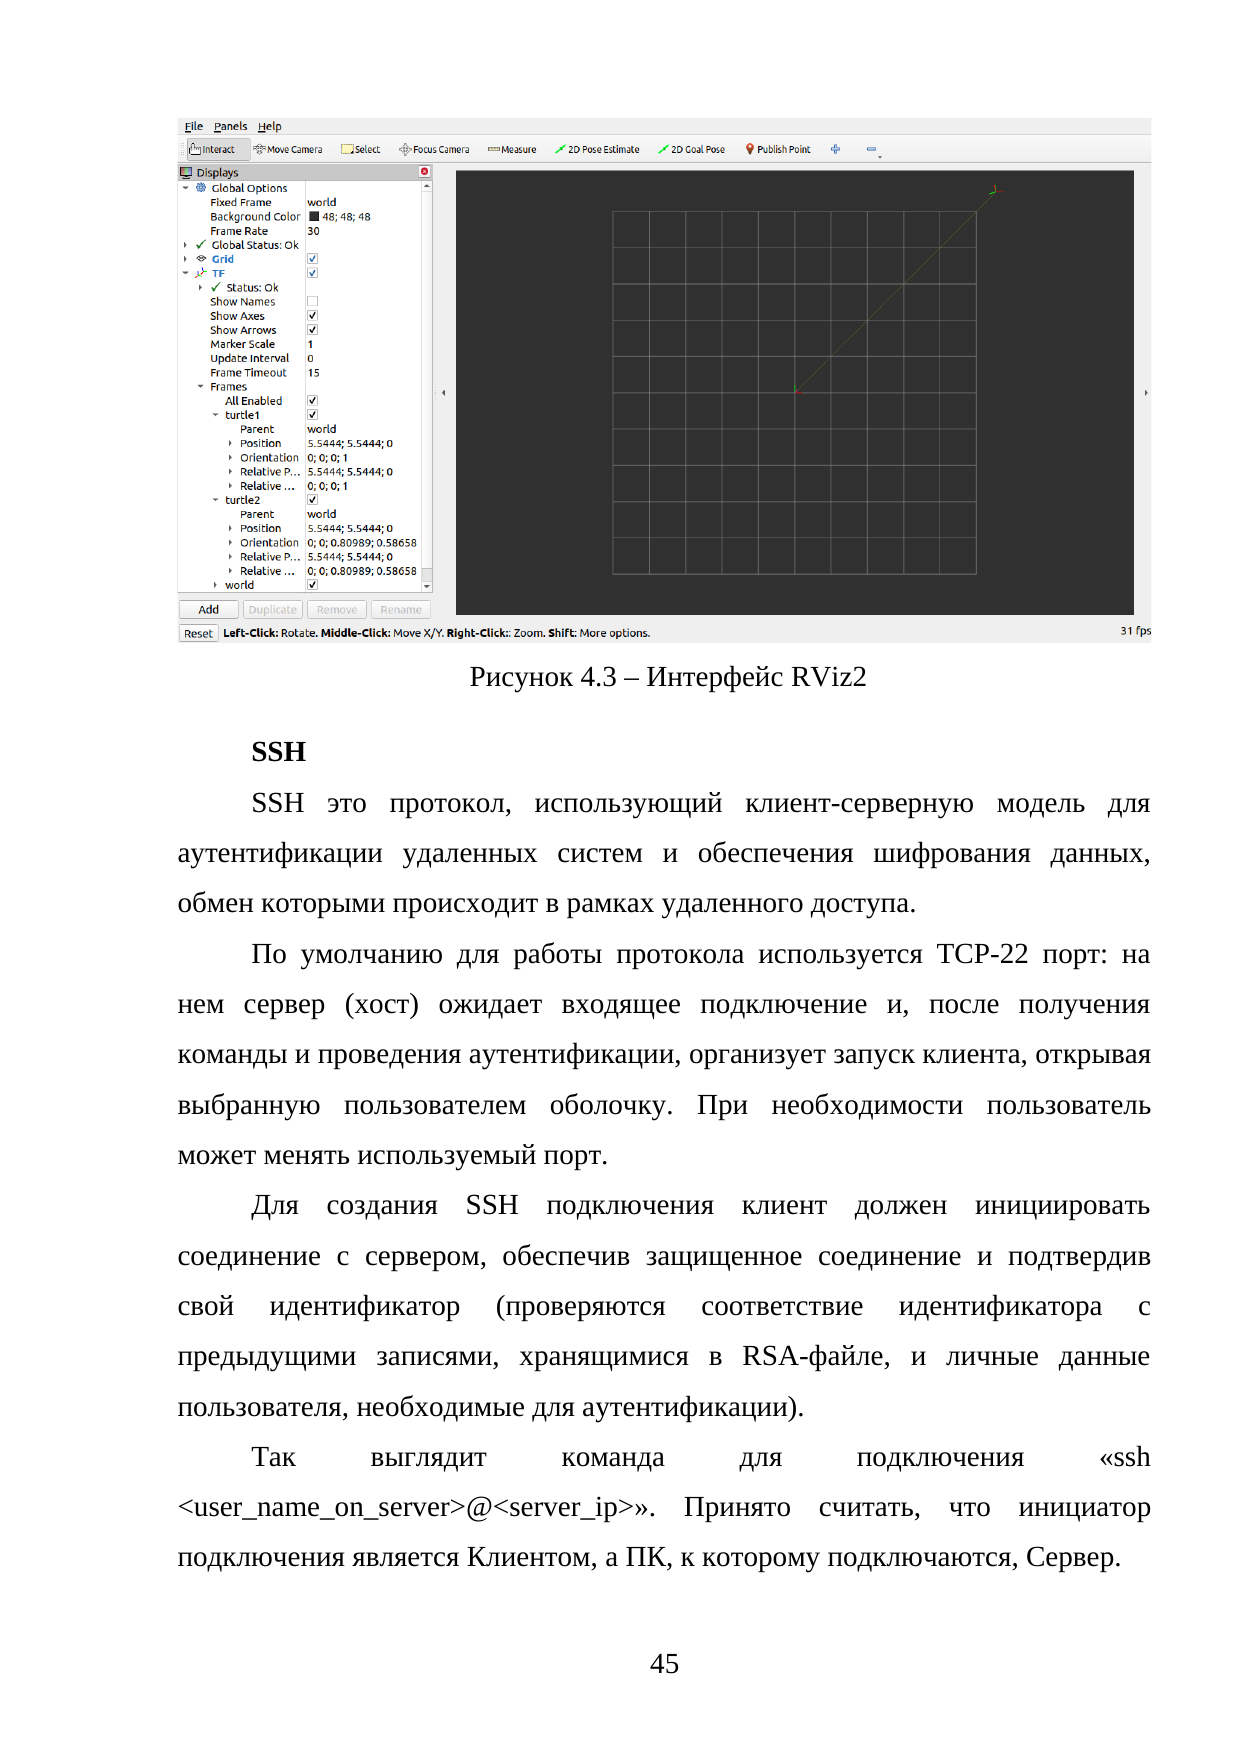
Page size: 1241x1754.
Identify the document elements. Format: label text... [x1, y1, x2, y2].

text Так выглядит команда для подключения «ssh <user_name_on_server>@<server_ip>». Принято считать, что инициатор подключения является Клиентом, а ПК, к которому подключаются, Сервер. [177, 1439, 1152, 1573]
list Рисунок 4.3 – Интерфейс RViz2 [177, 659, 1152, 693]
picture [177, 118, 1152, 643]
text SSH [177, 734, 1152, 768]
text По умолчанию для работы протокола используется TCP-22 порт: на нем сервер (хост) ожидает входящее подключение и, после получения команды и проведения аутентификации, организует запуск клиента, открывая выбранную пользователем оболочку. При необходимости пользователь может менять используемый порт. [177, 936, 1152, 1171]
text SSH это протокол, использующий клиент-серверную модель для аутентификации удаленных систем и обеспечения шифрования данных, обмен которыми происходит в рамках удаленного доступа. [177, 785, 1152, 919]
text Для создания SSH подключения клиент должен инициировать соединение с сервером, обеспечив защищенное соединение и подтвердив свой идентификатор (проверяются соответствие идентификатора с предыдущими записями, хранящимися в RSA-файле, и личные данные пользователя, необходимые для аутентификации). [177, 1187, 1152, 1422]
